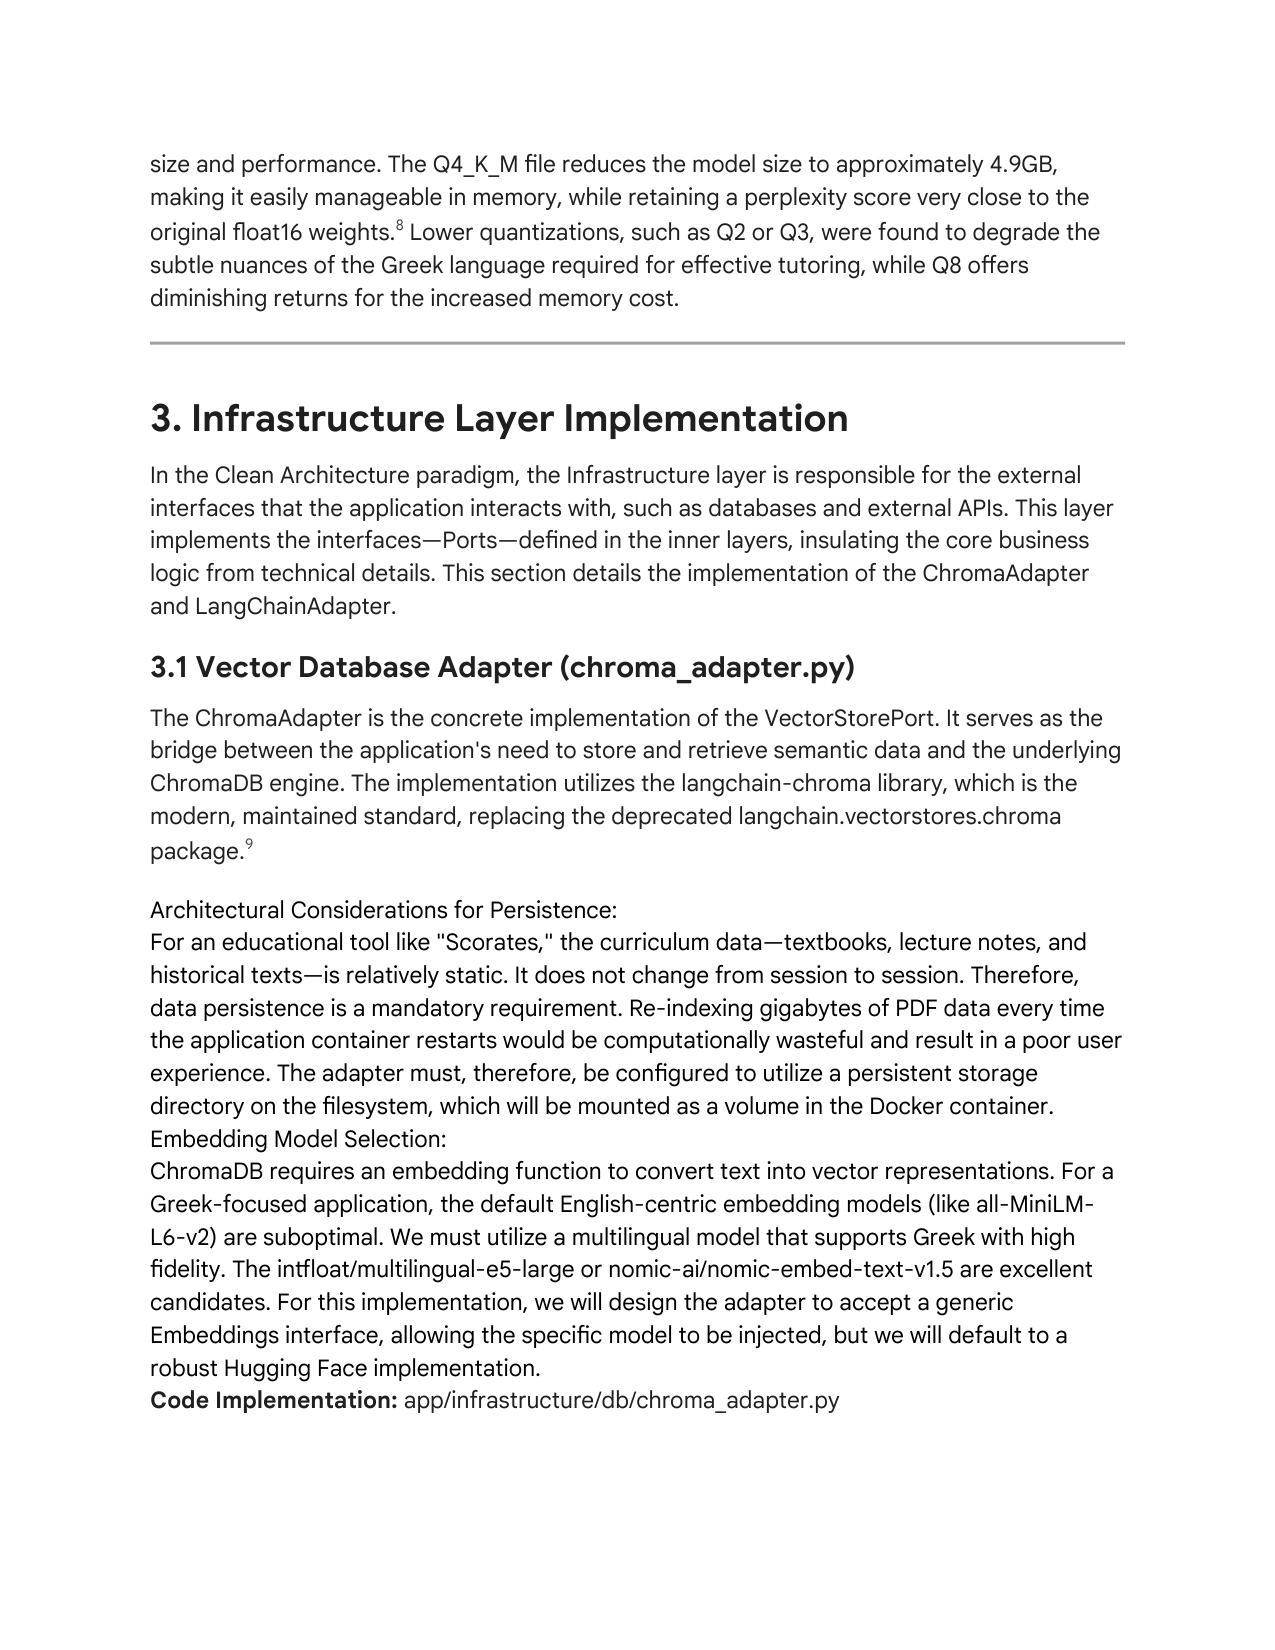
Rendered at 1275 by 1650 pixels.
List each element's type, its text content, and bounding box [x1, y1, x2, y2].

text Embedding Model Selection: [150, 1125, 1125, 1153]
subtitle 3.1 Vector Database Adapter (chroma_adapter.py) [150, 650, 1125, 686]
text For an educational tool like "Scorates," the curriculum data—textbooks, lecture notes, and historical texts—is relatively static. It does not change from session to session. Therefore, data persistence is a mandatory requirement. Re-indexing gigabytes of PDF data every time the application container restarts would be computationally wasteful and result in a poor user experience. The adapter must, therefore, be configured to utilize a persistent storage directory on the filesystem, which will be mounted as a volume in the Docker container. [150, 928, 1125, 1121]
text In the Clean Architecture paradigm, the Infrastructure layer is responsible for the external interfaces that the application interacts with, such as databases and external APIs. This layer implements the interfaces—Ports—defined in the inner layers, insulating the core business logic from technical details. This section details the implementation of the ChromaAdapter and LangChainAdapter. [150, 461, 1125, 621]
text ChromaDB requires an embedding function to convert text into vector representations. For a Greek-focused application, the default English-centric embedding models (like all-MiniLM-L6-v2) are suboptimal. We must utilize a multilingual model that supports Greek with high fidelity. The intfloat/multilingual-e5-large or nomic-ai/nomic-embed-text-v1.5 are excellent candidates. For this implementation, we will design the adapter to accept a generic Embeddings interface, allowing the specific model to be injected, but we will default to a robust Hugging Face implementation. [150, 1157, 1125, 1382]
subtitle 3. Infrastructure Layer Implementation [150, 345, 1125, 442]
text Architectural Considerations for Persistence: [150, 896, 1125, 924]
text Code Implementation: app/infrastructure/db/chroma_adapter.py [150, 1386, 1125, 1415]
text The ChromaAdapter is the concrete implementation of the VectorStorePort. It serves as the bridge between the application's need to store and retrieve semantic data and the underlying ChromaDB engine. The implementation utilizes the langchain-chroma library, which is the modern, maintained standard, replacing the deprecated langchain.vectorstores.chroma package.9 [150, 704, 1125, 866]
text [150, 150, 1125, 313]
